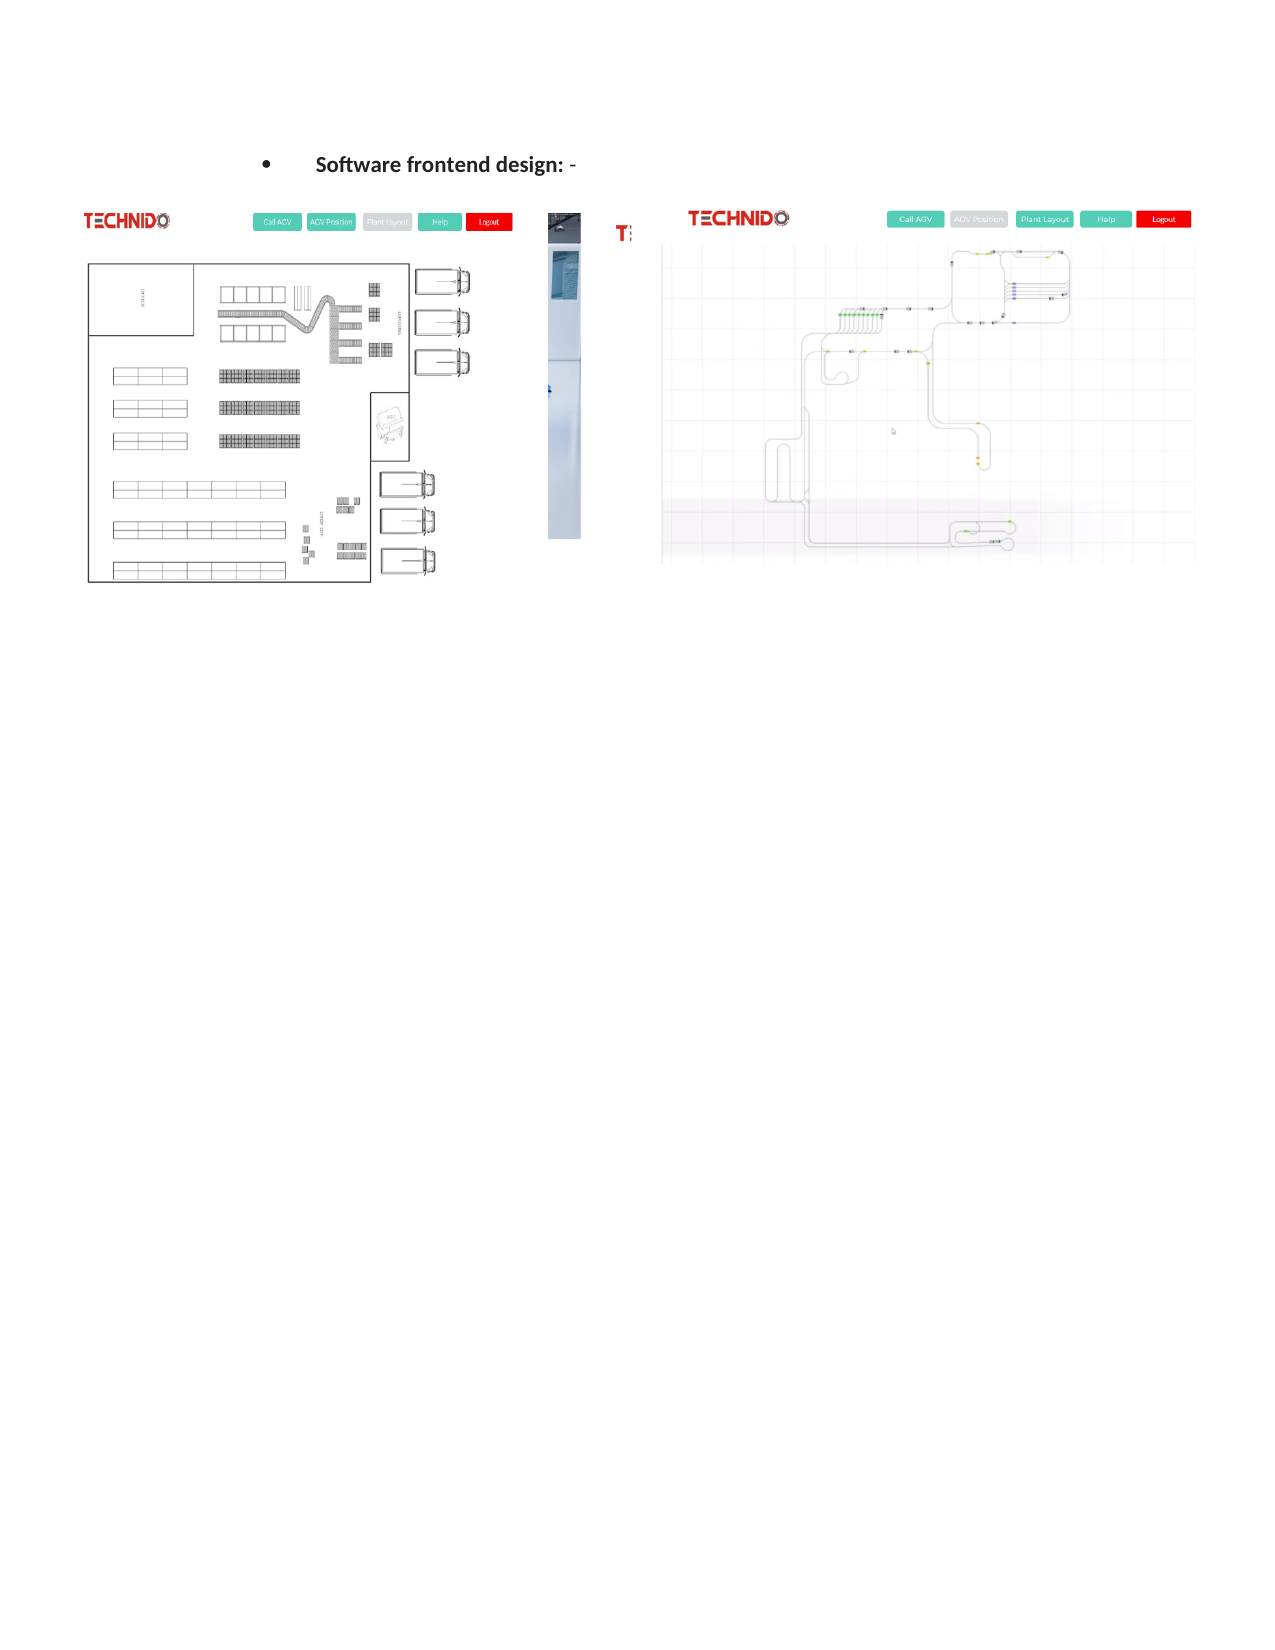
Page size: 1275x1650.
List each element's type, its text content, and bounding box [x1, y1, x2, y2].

picture [63, 206, 585, 588]
picture [588, 206, 1212, 565]
list Software frontend design: - [262, 150, 1125, 178]
